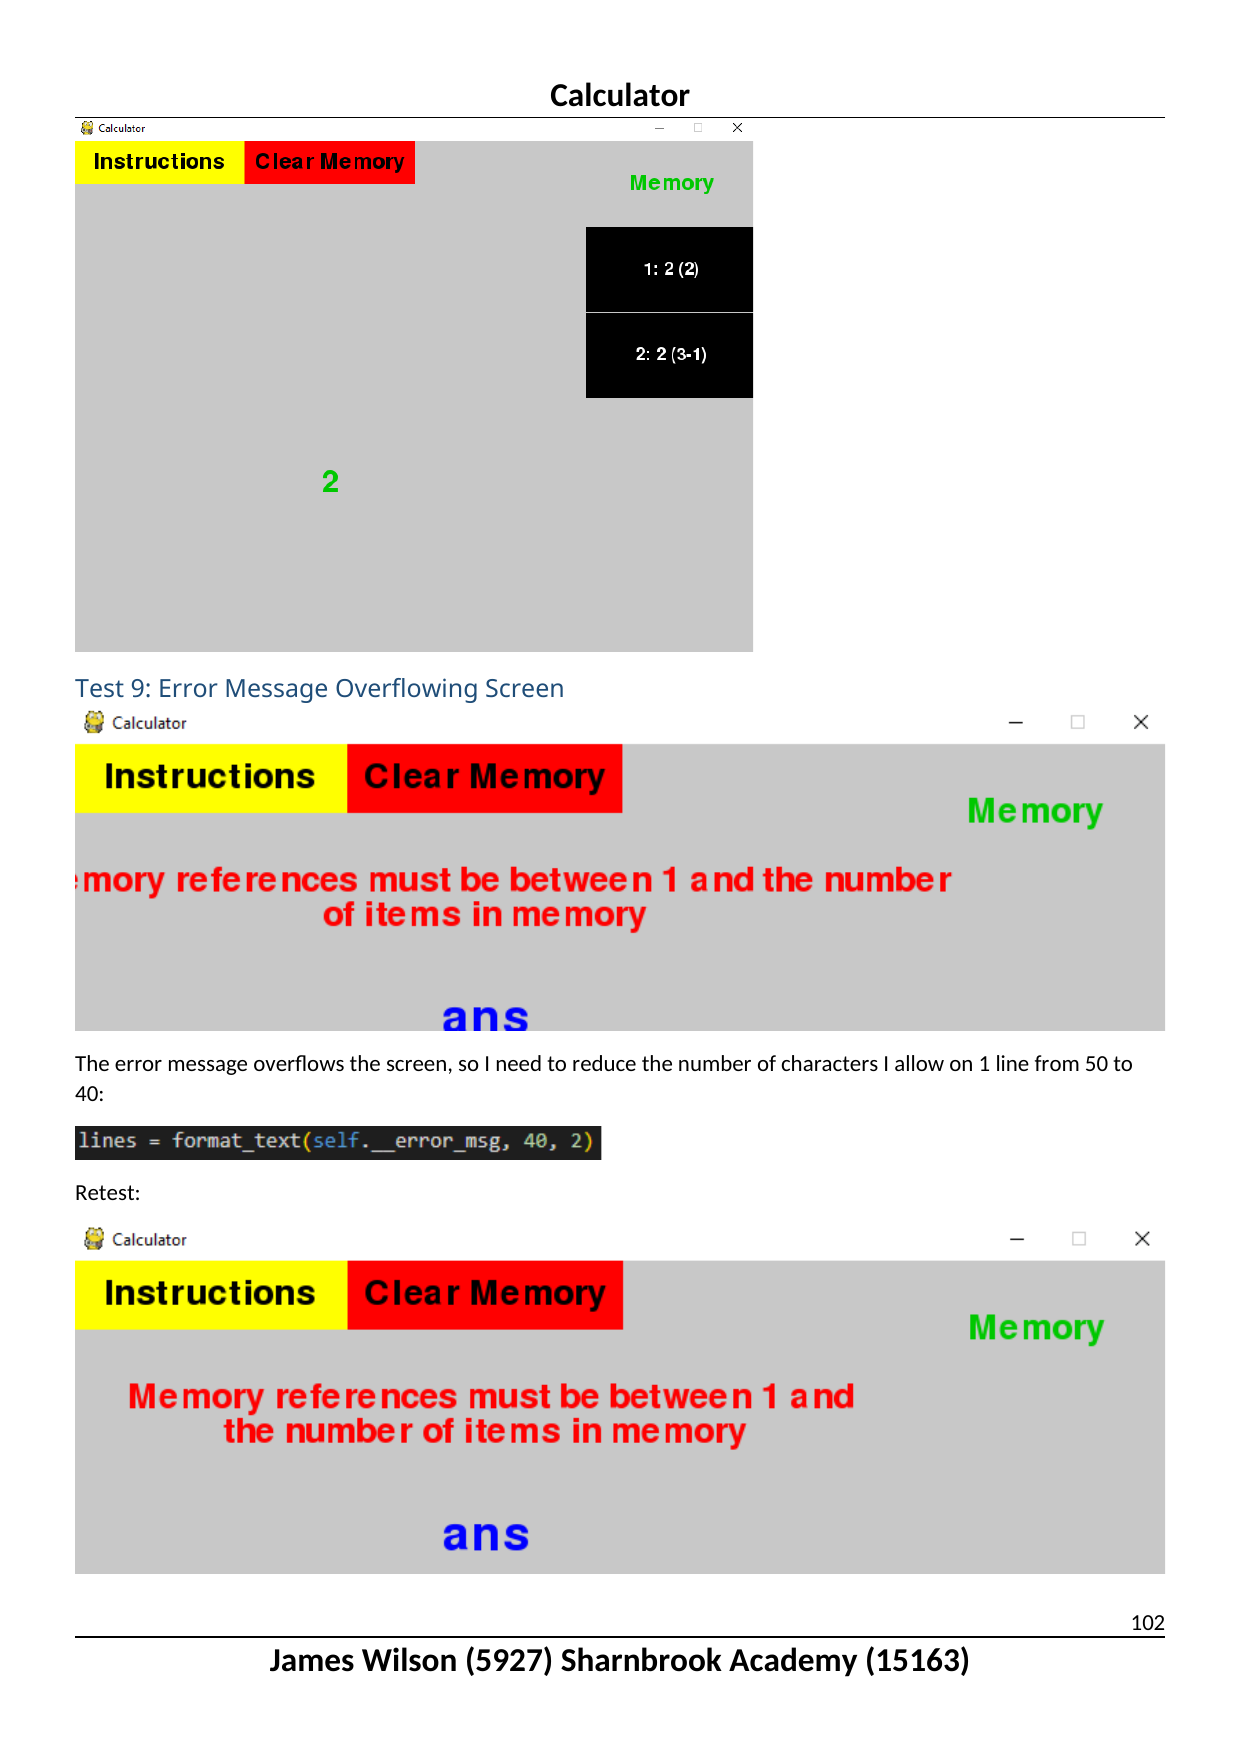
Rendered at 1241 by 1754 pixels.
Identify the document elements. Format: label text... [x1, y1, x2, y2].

picture [75, 118, 754, 652]
text The error message overflows the screen, so I need to reduce the number of characters I allow on 1 line from 50 to 40: [75, 1049, 1165, 1107]
text Retest: [75, 1178, 1165, 1206]
picture [75, 1126, 602, 1160]
picture [75, 1225, 1166, 1574]
picture [75, 707, 1166, 1031]
subtitle Test 9: Error Message Overflowing Screen [75, 670, 1165, 704]
